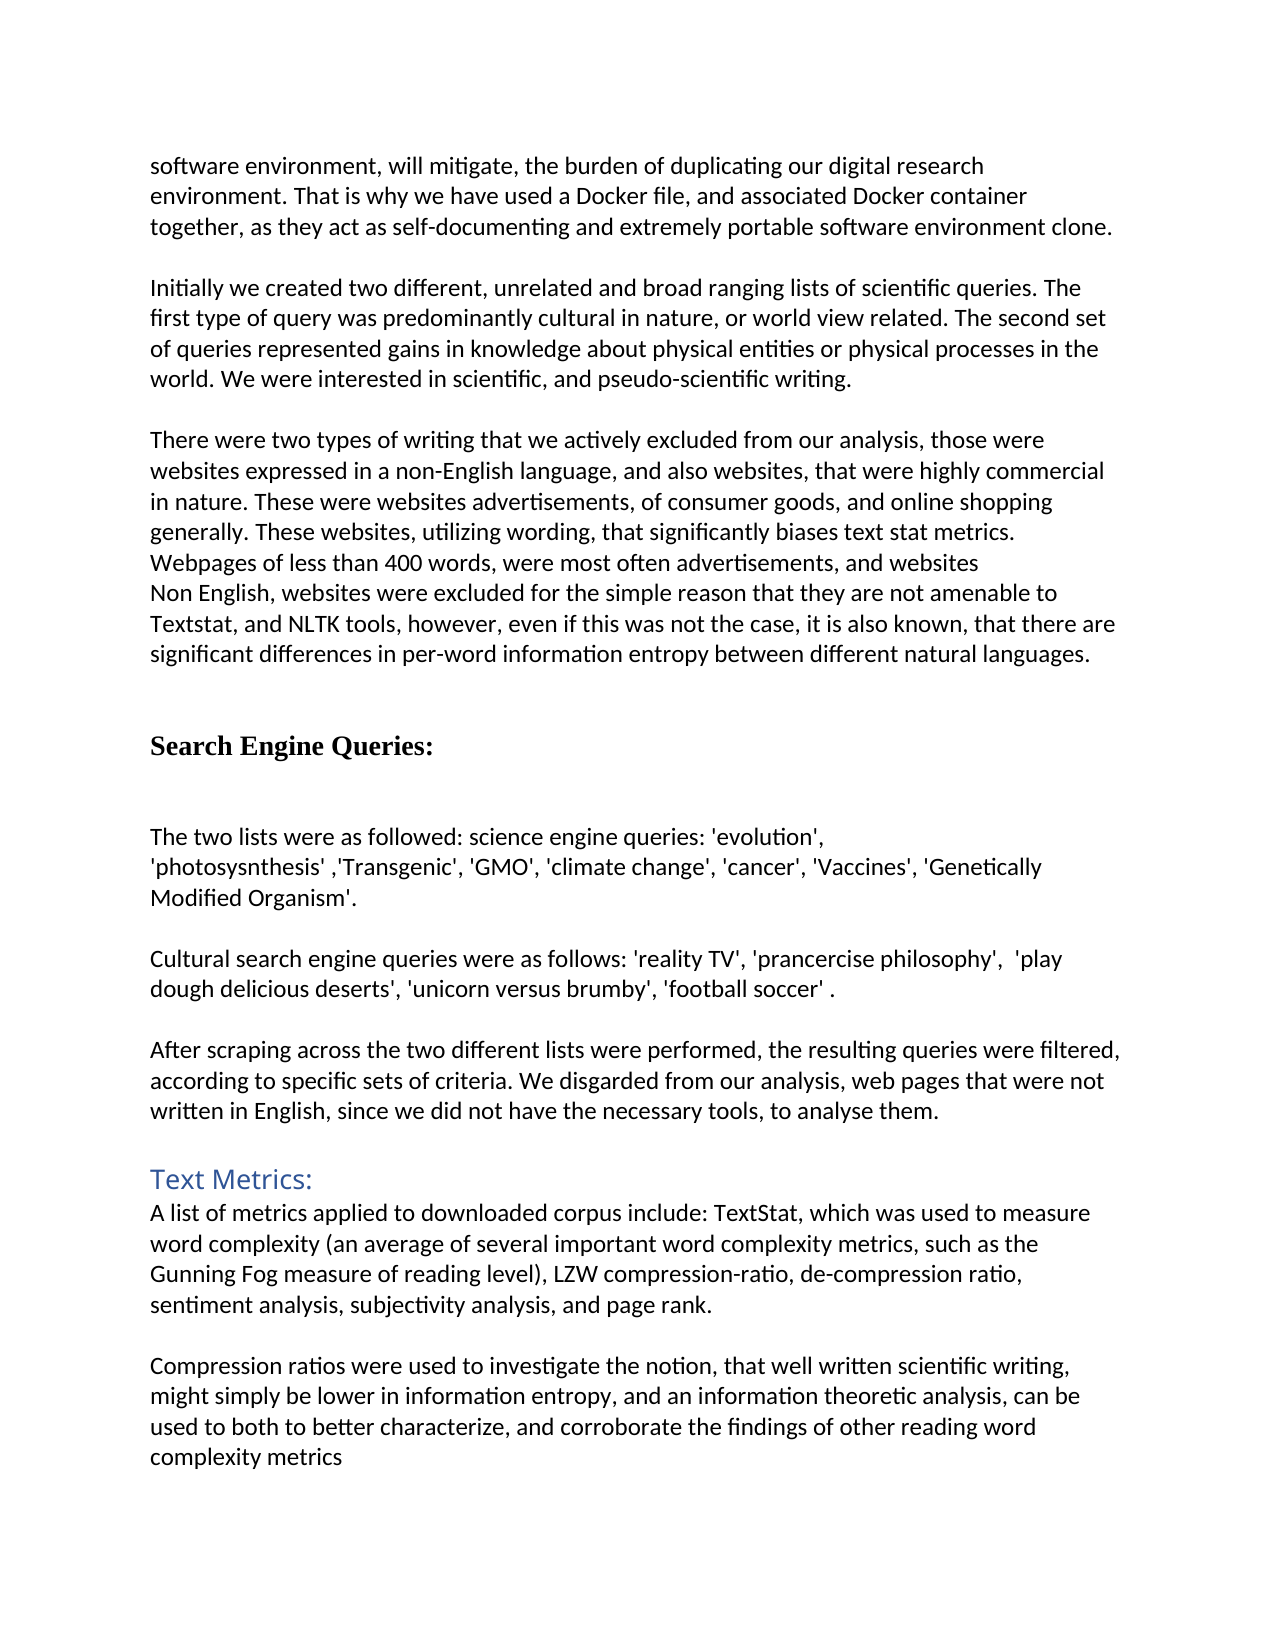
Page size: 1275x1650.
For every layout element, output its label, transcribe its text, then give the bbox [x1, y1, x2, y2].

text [150, 150, 1125, 242]
text Non English, websites were excluded for the simple reason that they are not amenable to Textstat, and NLTK tools, however, even if this was not the case, it is also known, that there are significant differences in per-word information entropy between different natural languages. [150, 577, 1125, 669]
text The two lists were as followed: science engine queries: 'evolution', 'photosysnthesis' ,'Transgenic', 'GMO', 'climate change', 'cancer', 'Vaccines', 'Genetically Modified Organism'. [150, 821, 1125, 912]
text Compression ratios were used to investigate the notion, that well written scientific writing, might simply be lower in information entropy, and an information theoretic analysis, can be used to both to better characterize, and corroborate the findings of other reading word complexity metrics [150, 1350, 1125, 1472]
subtitle Search Engine Queries: [150, 728, 1125, 761]
text Initially we created two different, unrelated and broad ranging lists of scientific queries. The first type of query was predominantly cultural in nature, or world view related. The second set of queries represented gains in knowledge about physical entities or physical processes in the world. We were interested in scientific, and pseudo-scientific writing. [150, 272, 1125, 394]
subtitle Text Metrics: [150, 1161, 1125, 1197]
text After scraping across the two different lists were performed, the resulting queries were filtered, according to specific sets of criteria. We disgarded from our analysis, web pages that were not written in English, since we did not have the necessary tools, to analyse them. [150, 1034, 1125, 1126]
text A list of metrics applied to downloaded corpus include: TextStat, which was used to measure word complexity (an average of several important word complexity metrics, such as the Gunning Fog measure of reading level), LZW compression-ratio, de-compression ratio, sentiment analysis, subjectivity analysis, and page rank. [150, 1197, 1125, 1319]
text There were two types of writing that we actively excluded from our analysis, those were websites expressed in a non-English language, and also websites, that were highly commercial in nature. These were websites advertisements, of consumer goods, and online shopping generally. These websites, utilizing wording, that significantly biases text stat metrics. Webpages of less than 400 words, were most often advertisements, and websites [150, 425, 1125, 577]
text Cultural search engine queries were as follows: 'reality TV', 'prancercise philosophy', 'play dough delicious deserts', 'unicorn versus brumby', 'football soccer' . [150, 943, 1125, 1004]
